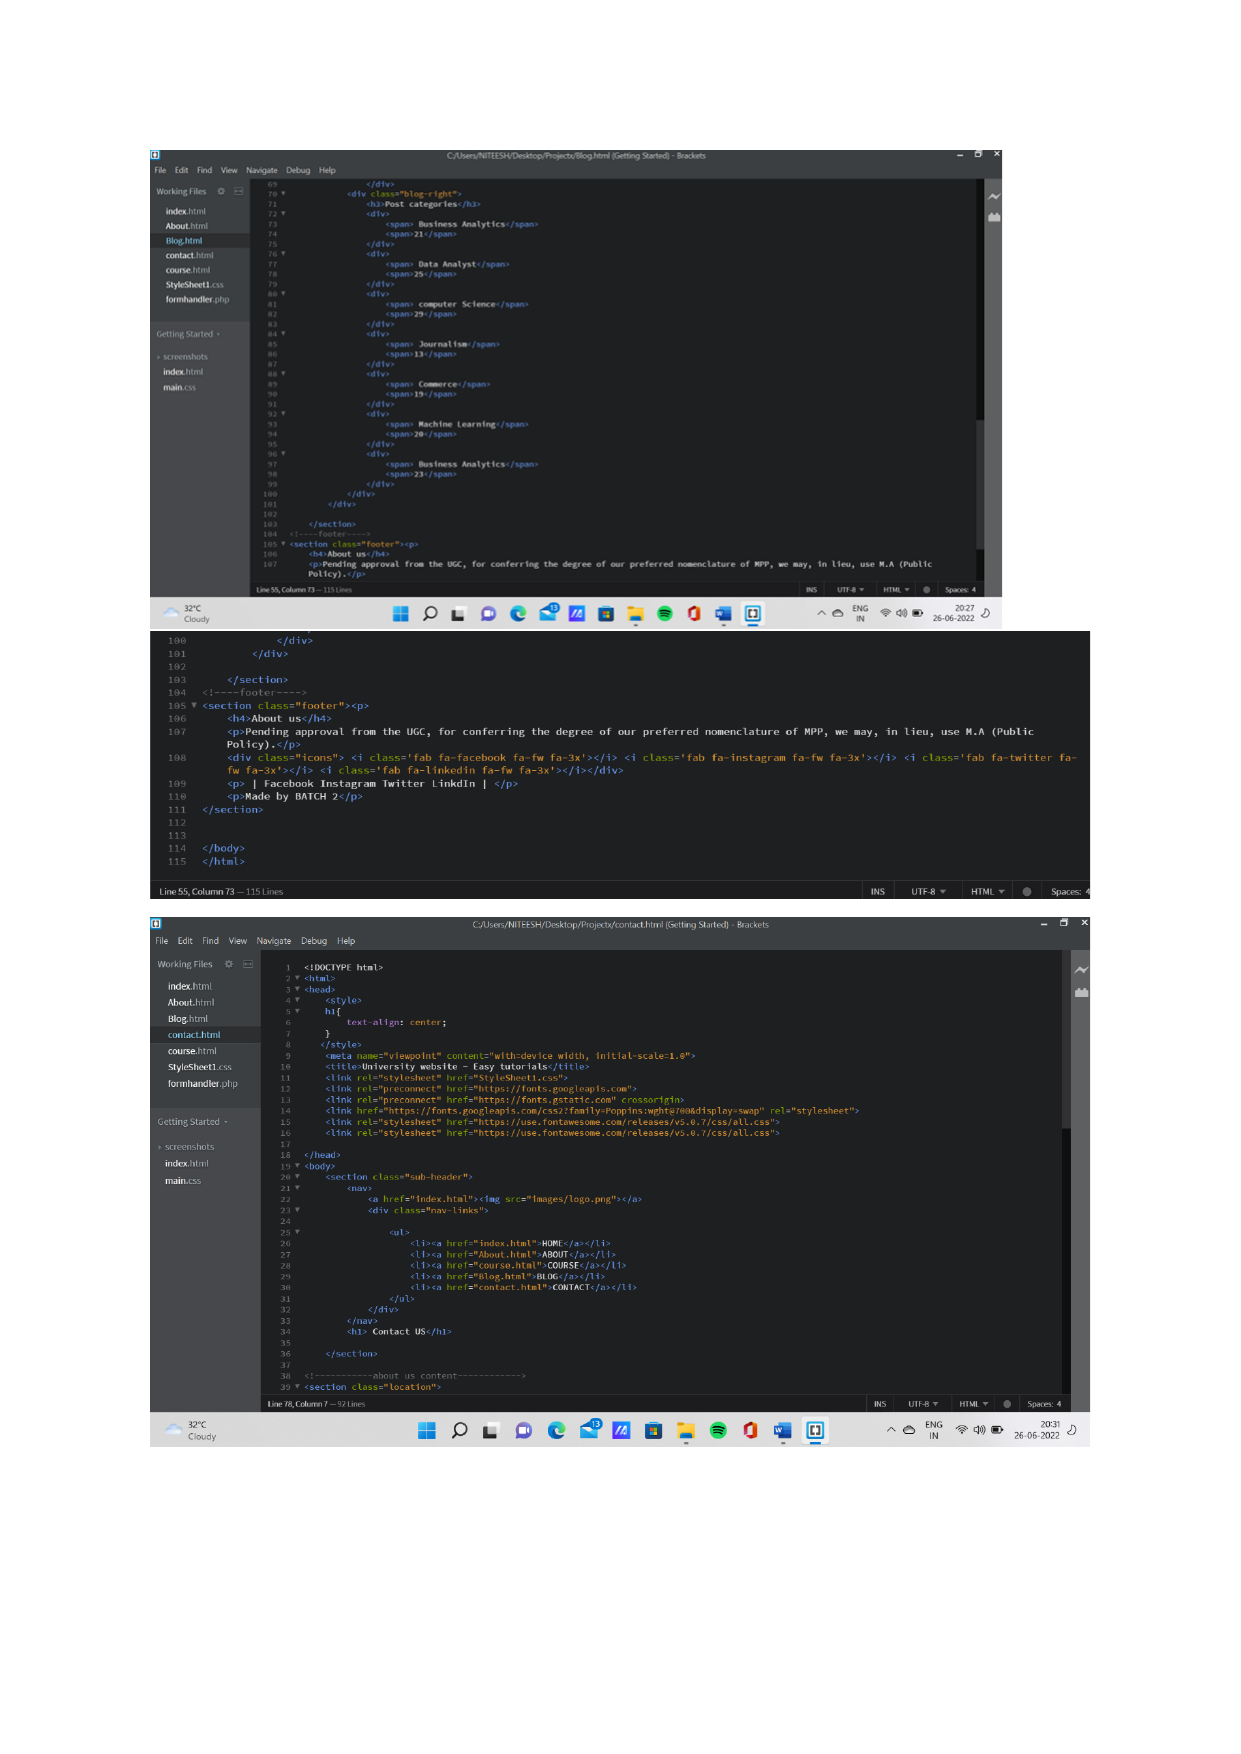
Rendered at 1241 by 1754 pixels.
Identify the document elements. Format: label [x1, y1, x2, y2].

picture [150, 917, 1091, 1447]
picture [150, 150, 1003, 629]
picture [150, 631, 1091, 899]
